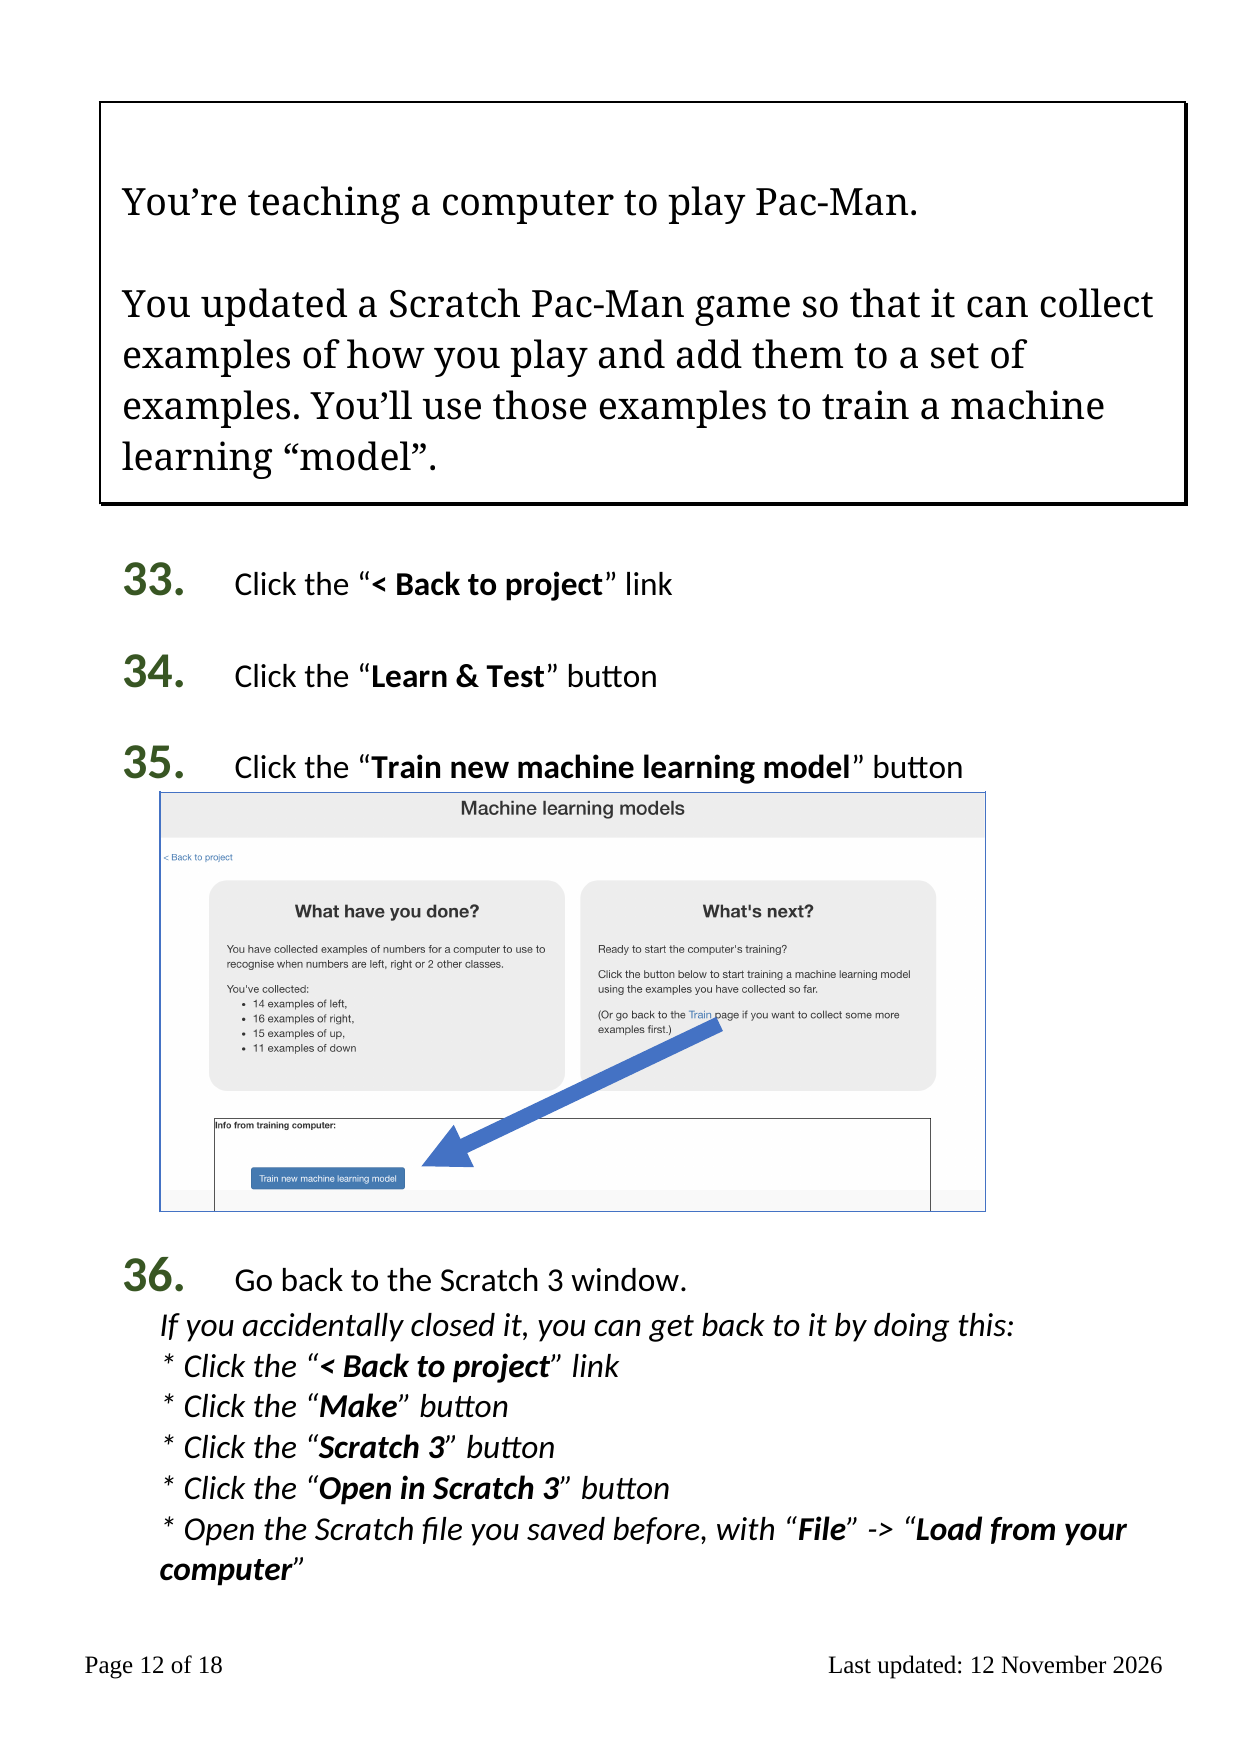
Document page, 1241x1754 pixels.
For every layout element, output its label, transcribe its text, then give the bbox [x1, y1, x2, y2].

list Click the “Learn & Test” button [122, 639, 1163, 730]
text You’re teaching a computer to play Pac-Man. [101, 152, 1184, 226]
picture [161, 793, 985, 1211]
list Click the “< Back to project” link [122, 547, 1163, 639]
text You updated a Scratch Pac-Man game so that it can collect examples of how you play and add them to a set of examples. You’ll use those examples to train a machine learning “model”. [101, 254, 1184, 502]
list Go back to the Scratch 3 window. If you accidentally closed it, you can get back to it by doing this: * Click the “< Back to project” link * Click the “Make” button * Click the “Scratch 3” button * Click the “Open in Scratch 3” button * Open the Scratch file you saved before, with “File” -> “Load from your computer” [122, 1243, 1163, 1589]
